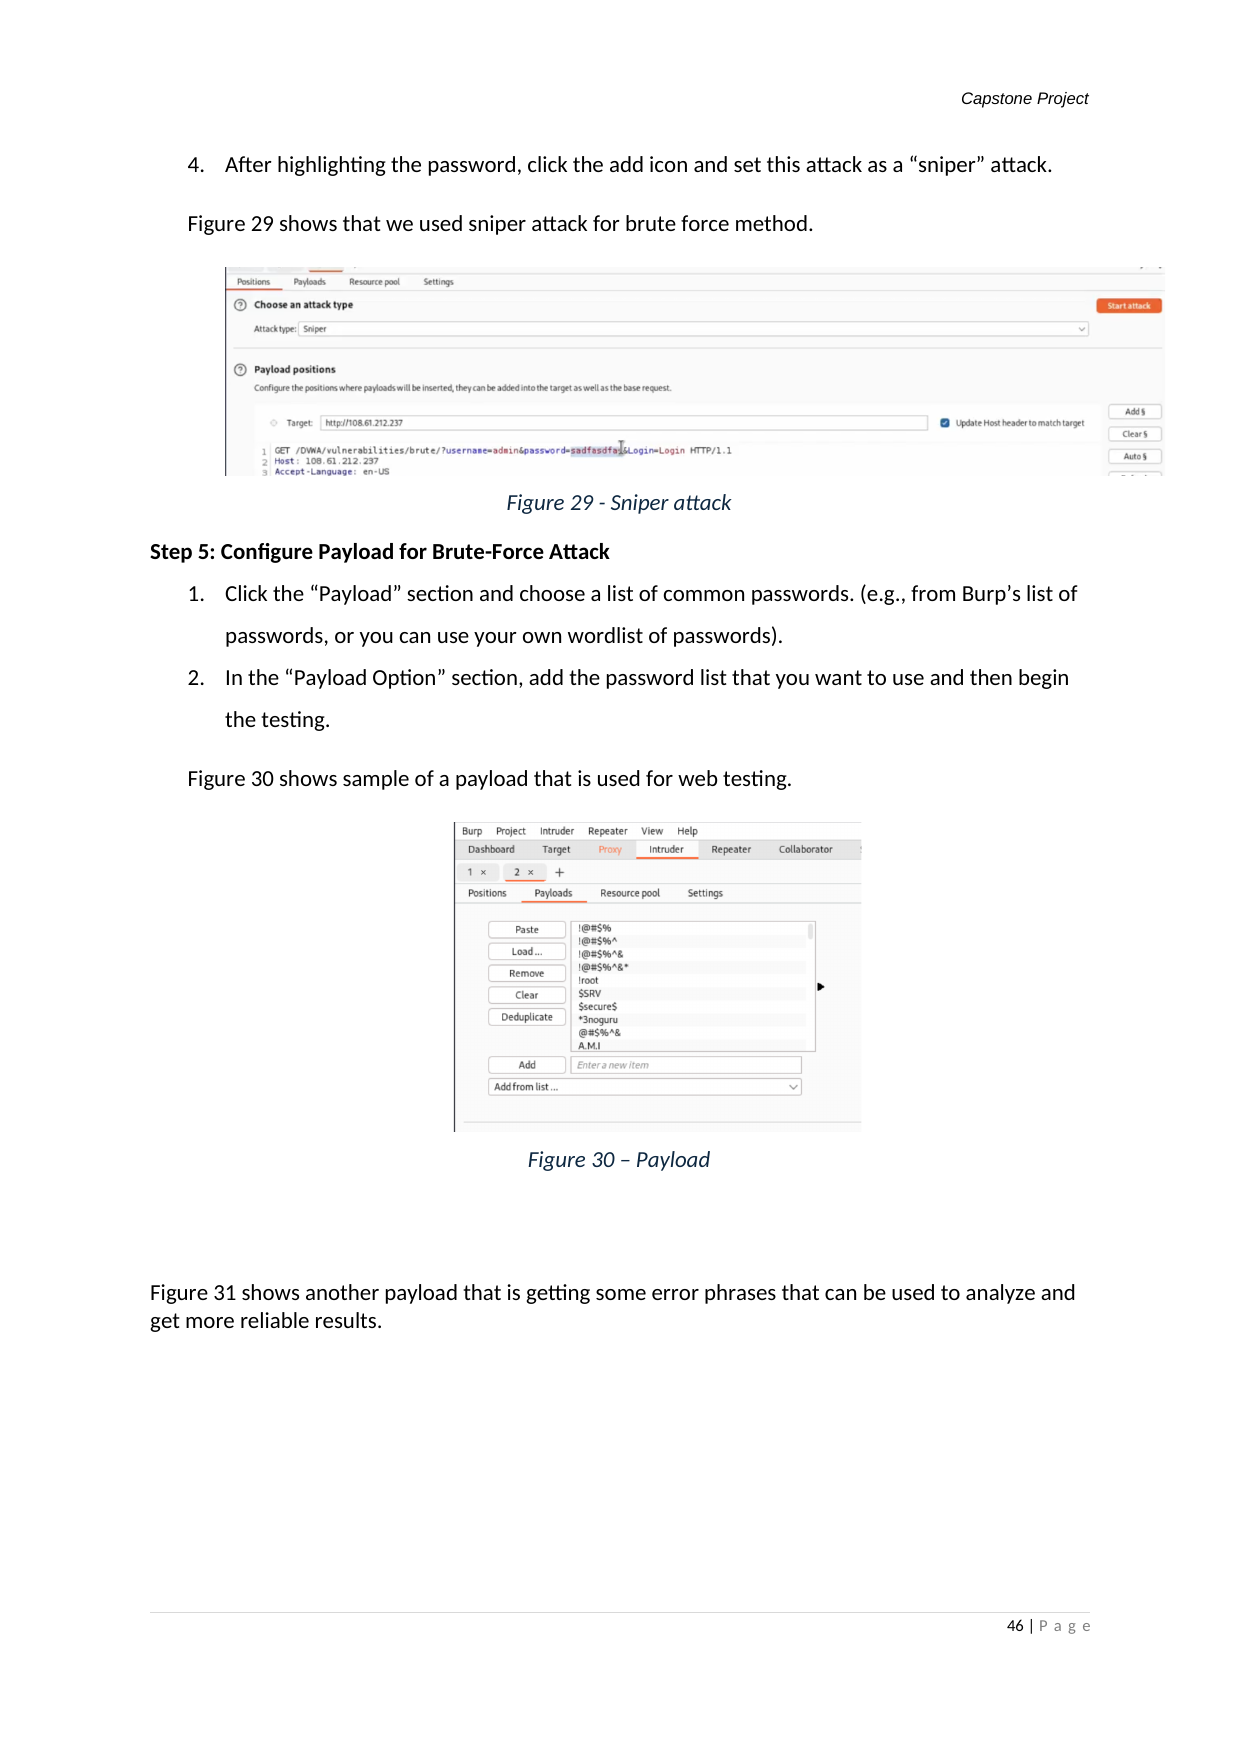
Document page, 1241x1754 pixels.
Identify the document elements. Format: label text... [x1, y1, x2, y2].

text Figure 30 – Payload [150, 1145, 1090, 1173]
list After highlighting the password, click the add icon and set this attack as a “sniper” attack. [187, 150, 1090, 178]
text Step 5: Configure Payload for Brute-Force Attack [150, 537, 1090, 565]
text Figure 30 shows sample of a payload that is used for web testing. [187, 764, 1090, 792]
text Figure 29 - Sniper attack [150, 488, 1090, 516]
picture [453, 822, 862, 1132]
list Click the “Payload” section and choose a list of common passwords. (e.g., from Burp’s list of passwords, or you can use your own wordlist of passwords). [187, 579, 1090, 649]
text Figure 31 shows another payload that is getting some error phrases that can be used to analyze and get more reliable results. [150, 1278, 1090, 1334]
list In the “Payload Option” section, add the password list that you want to use and then begin the testing. [187, 663, 1090, 733]
picture [225, 267, 1166, 476]
text Figure 29 shows that we used sniper attack for brute force method. [187, 209, 1090, 237]
